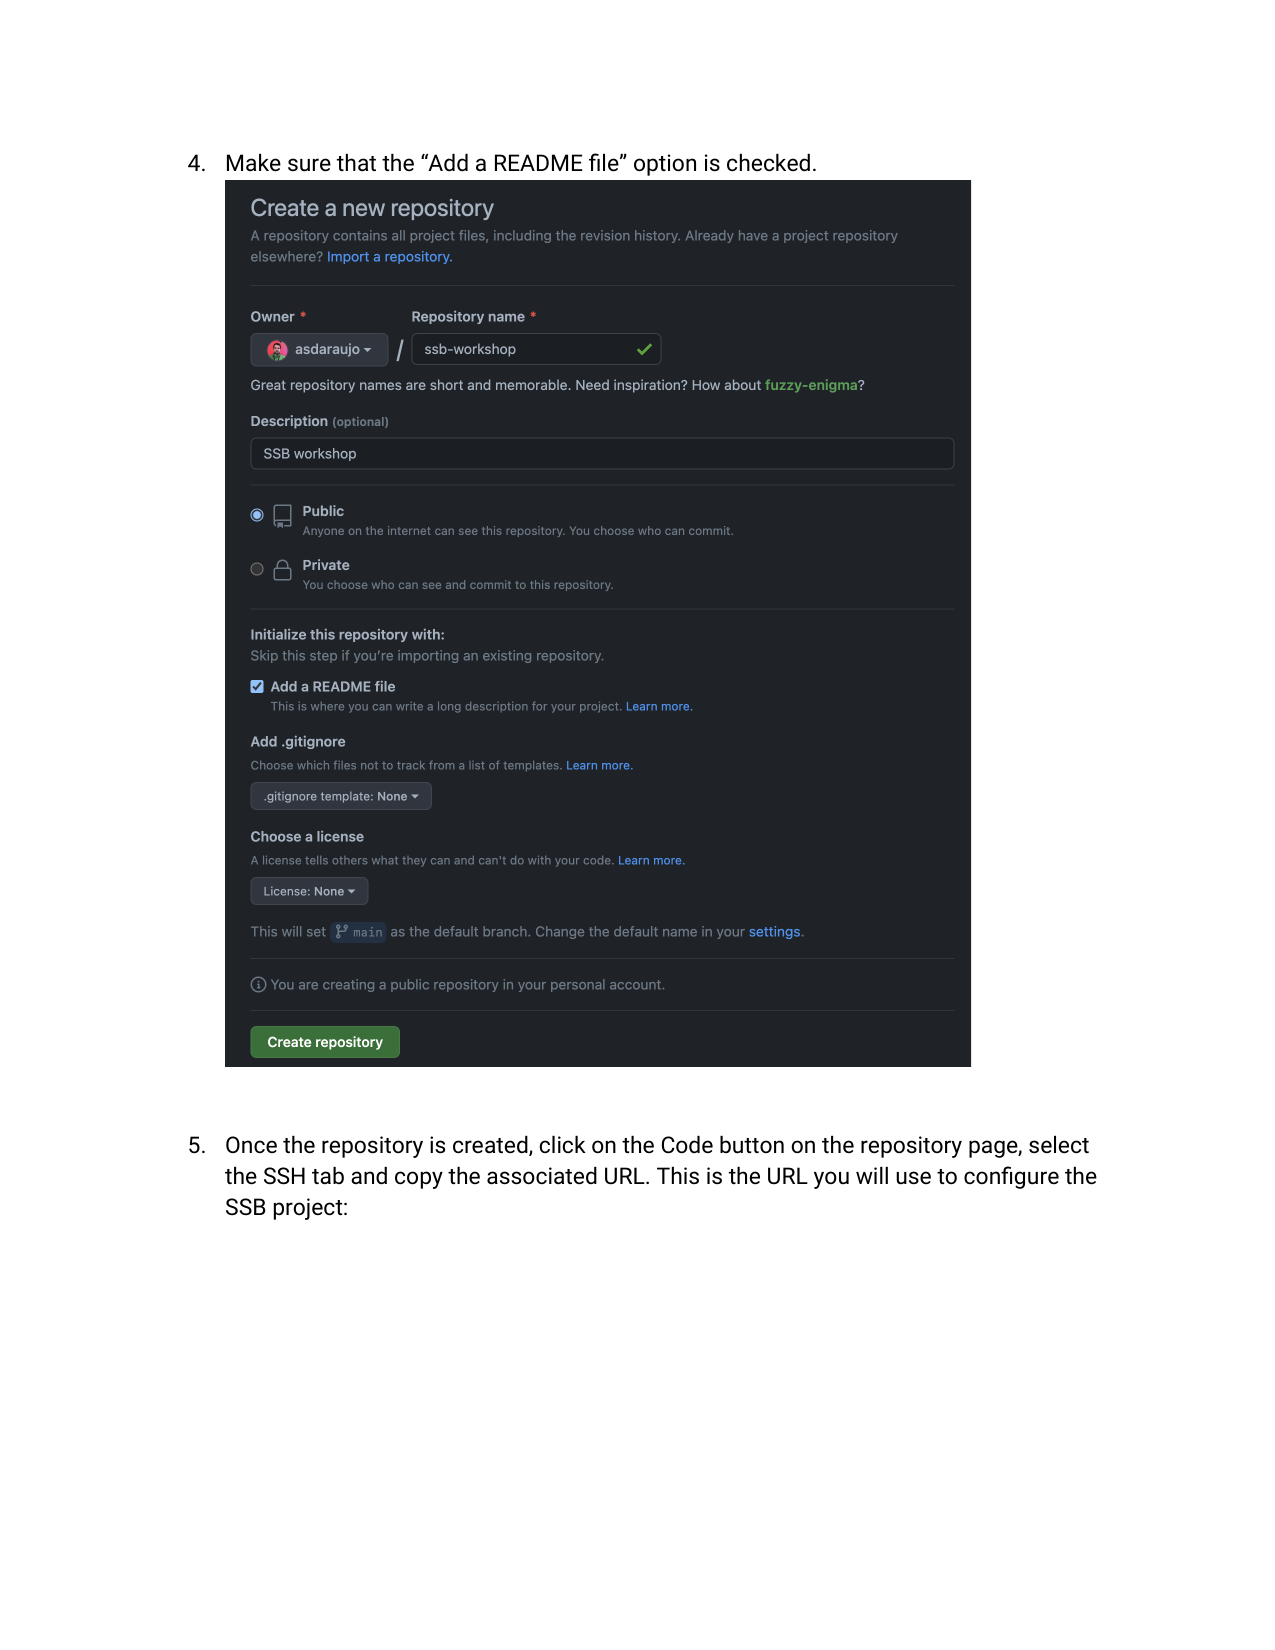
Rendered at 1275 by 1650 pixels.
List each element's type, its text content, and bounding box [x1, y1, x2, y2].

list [187, 1132, 1125, 1221]
picture [225, 180, 972, 1067]
